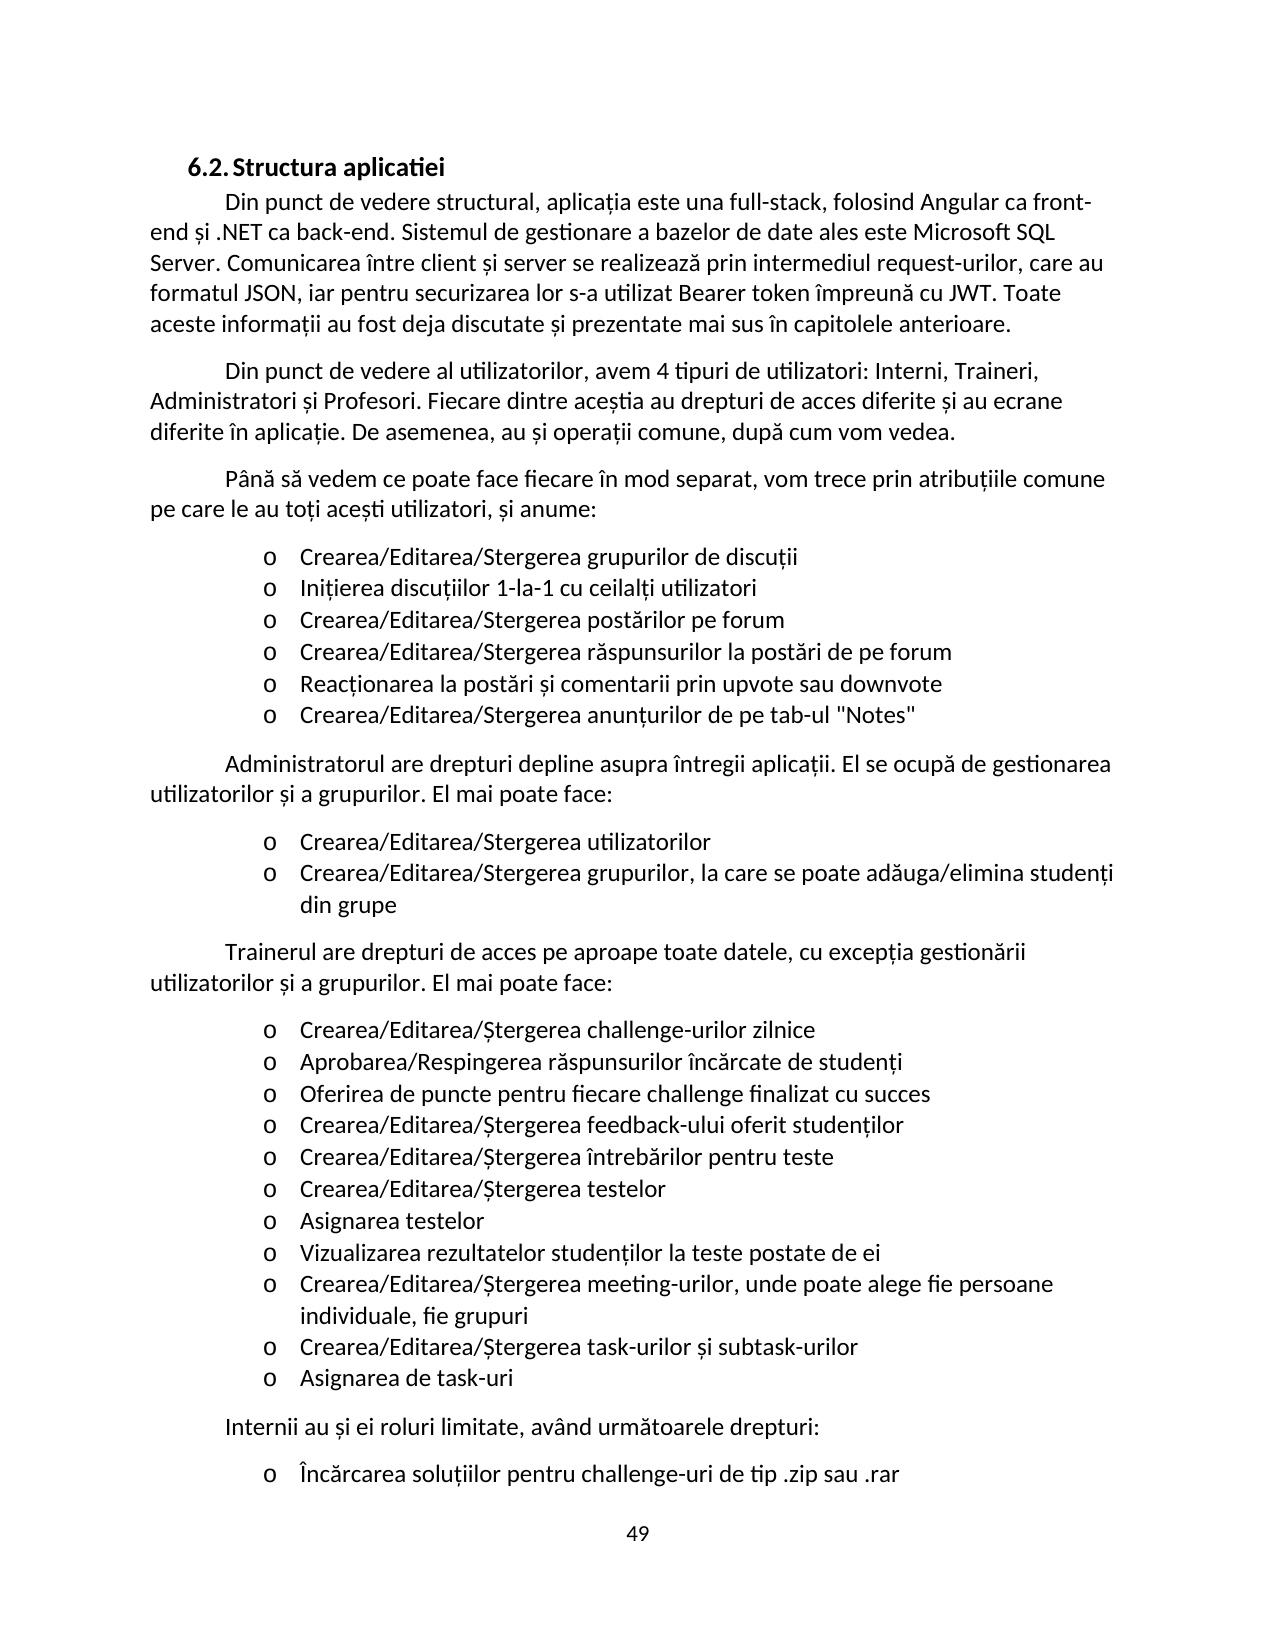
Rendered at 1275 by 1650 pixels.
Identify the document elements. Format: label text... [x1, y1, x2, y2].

list Crearea/Editarea/Stergerea grupurilor, la care se poate adăuga/elimina studenți din grupe [262, 858, 1125, 920]
list Crearea/Editarea/Ștergerea challenge-urilor zilnice [262, 1014, 1125, 1046]
text Trainerul are drepturi de acces pe aproape toate datele, cu excepția gestionării utilizatorilor și a grupurilor. El mai poate face: [150, 937, 1125, 998]
text Din punct de vedere al utilizatorilor, avem 4 tipuri de utilizatori: Interni, Traineri, Administratori și Profesori. Fiecare dintre aceștia au drepturi de acces diferite și au ecrane diferite în aplicație. De asemenea, au și operații comune, după cum vom vedea. [150, 355, 1125, 446]
list Crearea/Editarea/Ștergerea întrebărilor pentru teste [262, 1141, 1125, 1173]
text Până să vedem ce poate face fiecare în mod separat, vom trece prin atribuțiile comune pe care le au toți acești utilizatori, și anume: [150, 463, 1125, 524]
list Încărcarea soluțiilor pentru challenge-uri de tip .zip sau .rar [262, 1458, 1125, 1490]
list Crearea/Editarea/Ștergerea task-urilor și subtask-urilor [262, 1331, 1125, 1362]
text Din punct de vedere structural, aplicația este una full-stack, folosind Angular ca front-end și .NET ca back-end. Sistemul de gestionare a bazelor de date ales este Microsoft SQL Server. Comunicarea între client și server se realizează prin intermediul request-urilor, care au formatul JSON, iar pentru securizarea lor s-a utilizat Bearer token împreună cu JWT. Toate aceste informații au fost deja discutate și prezentate mai sus în capitolele anterioare. [150, 186, 1125, 338]
list Crearea/Editarea/Ștergerea meeting-urilor, unde poate alege fie persoane individuale, fie grupuri [262, 1268, 1125, 1331]
list Crearea/Editarea/Stergerea răspunsurilor la postări de pe forum [262, 636, 1125, 668]
text Administratorul are drepturi depline asupra întregii aplicații. El se ocupă de gestionarea utilizatorilor și a grupurilor. El mai poate face: [150, 748, 1125, 809]
list Crearea/Editarea/Ștergerea testelor [262, 1173, 1125, 1205]
list Vizualizarea rezultatelor studenților la teste postate de ei [262, 1237, 1125, 1268]
list Crearea/Editarea/Stergerea grupurilor de discuții [262, 541, 1125, 573]
list Reacționarea la postări și comentarii prin upvote sau downvote [262, 668, 1125, 700]
text Internii au și ei roluri limitate, având următoarele drepturi: [150, 1411, 1125, 1441]
subtitle Structura aplicatiei [187, 150, 1125, 183]
list Crearea/Editarea/Stergerea utilizatorilor [262, 826, 1125, 858]
list Crearea/Editarea/Stergerea postărilor pe forum [262, 604, 1125, 636]
list Aprobarea/Respingerea răspunsurilor încărcate de studenți [262, 1046, 1125, 1078]
list Crearea/Editarea/Stergerea anunțurilor de pe tab-ul "Notes" [262, 700, 1125, 731]
list Crearea/Editarea/Ștergerea feedback-ului oferit studenților [262, 1109, 1125, 1141]
list Asignarea testelor [262, 1205, 1125, 1237]
list Oferirea de puncte pentru fiecare challenge finalizat cu succes [262, 1078, 1125, 1109]
list Inițierea discuțiilor 1-la-1 cu ceilalți utilizatori [262, 573, 1125, 604]
list Asignarea de task-uri [262, 1362, 1125, 1394]
